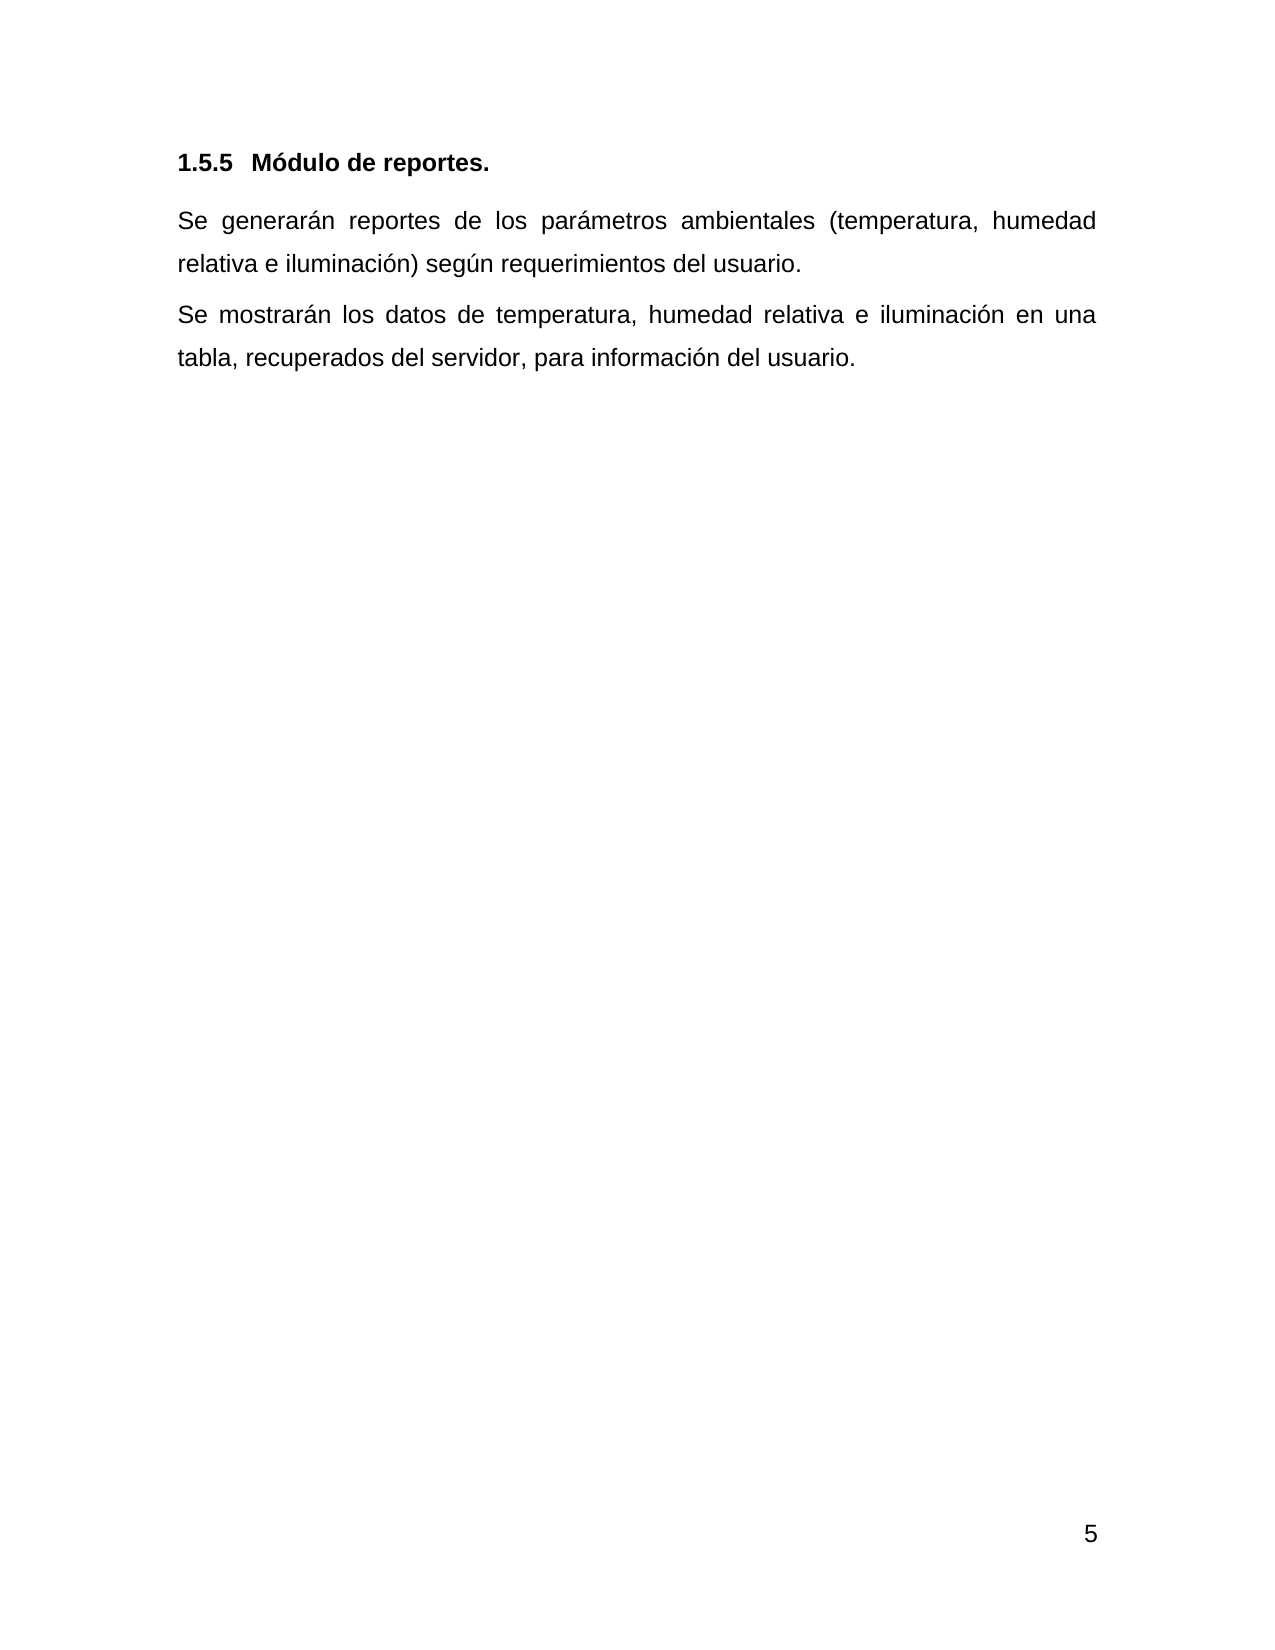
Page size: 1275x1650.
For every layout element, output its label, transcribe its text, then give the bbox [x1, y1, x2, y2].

text Se mostrarán los datos de temperatura, humedad relativa e iluminación en una tabla, recuperados del servidor, para información del usuario. [177, 300, 1098, 372]
text Se generarán reportes de los parámetros ambientales (temperatura, humedad relativa e iluminación) según requerimientos del usuario. [177, 206, 1098, 277]
subtitle Módulo de reportes. [177, 148, 1098, 176]
